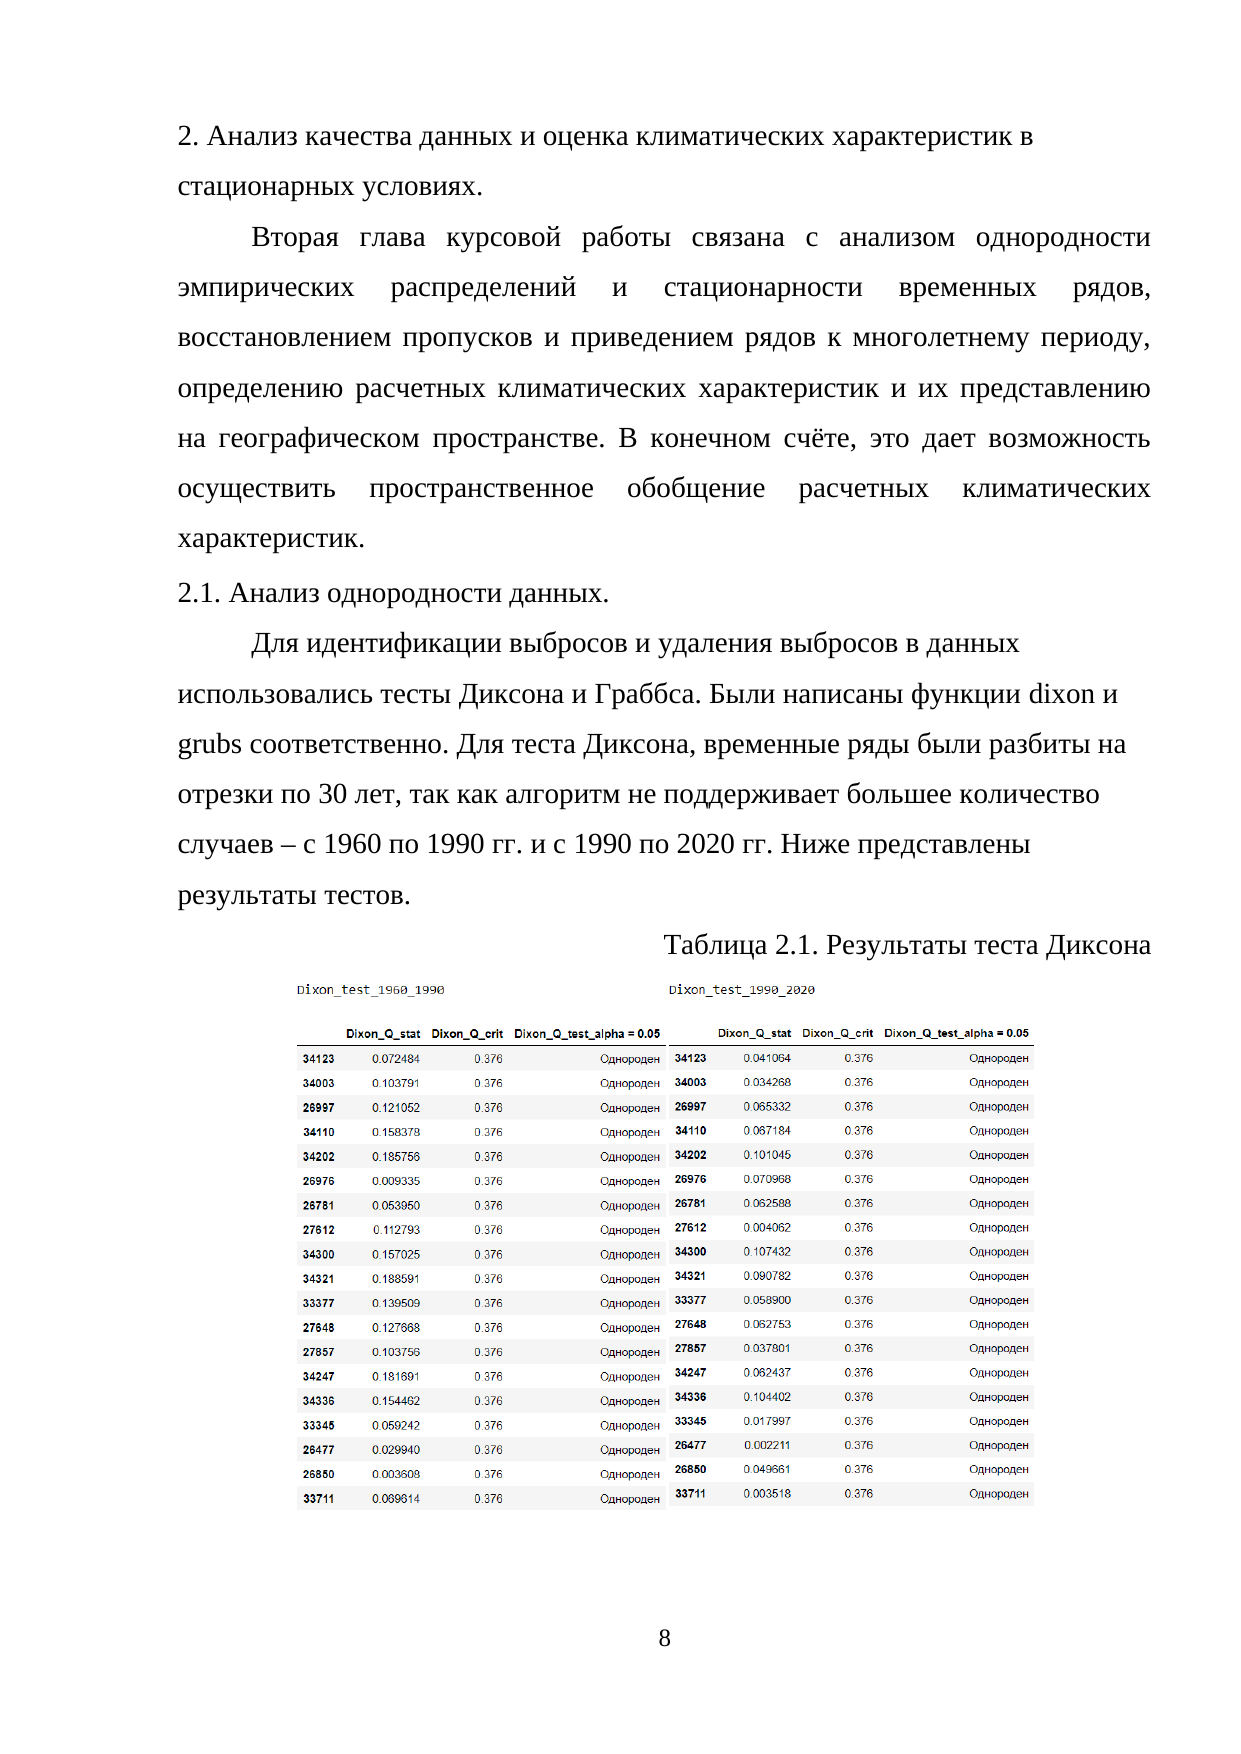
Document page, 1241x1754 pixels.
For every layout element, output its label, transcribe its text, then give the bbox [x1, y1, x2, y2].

subtitle 2. Анализ качества данных и оценка климатических характеристик в стационарных условиях. [177, 118, 1152, 202]
subtitle 2.1. Анализ однородности данных. [177, 575, 1152, 609]
text Таблица 2.1. Результаты теста Диксона [177, 927, 1152, 961]
text Вторая глава курсовой работы связана с анализом однородности эмпирических распределений и стационарности временных рядов, восстановлением пропусков и приведением рядов к многолетнему периоду, определению расчетных климатических характеристик и их представлению на географическом пространстве. В конечном счёте, это дает возможность осуществить пространственное обобщение расчетных климатических характеристик. [177, 219, 1152, 554]
text Для идентификации выбросов и удаления выбросов в данных использовались тесты Диксона и Граббса. Были написаны функции dixon и grubs соответственно. Для теста Диксона, временные ряды были разбиты на отрезки по 30 лет, так как алгоритм не поддерживает большее количество случаев – с 1960 по 1990 гг. и с 1990 по 2020 гг. Ниже представлены результаты тестов. [177, 625, 1152, 911]
picture [294, 977, 1035, 1510]
